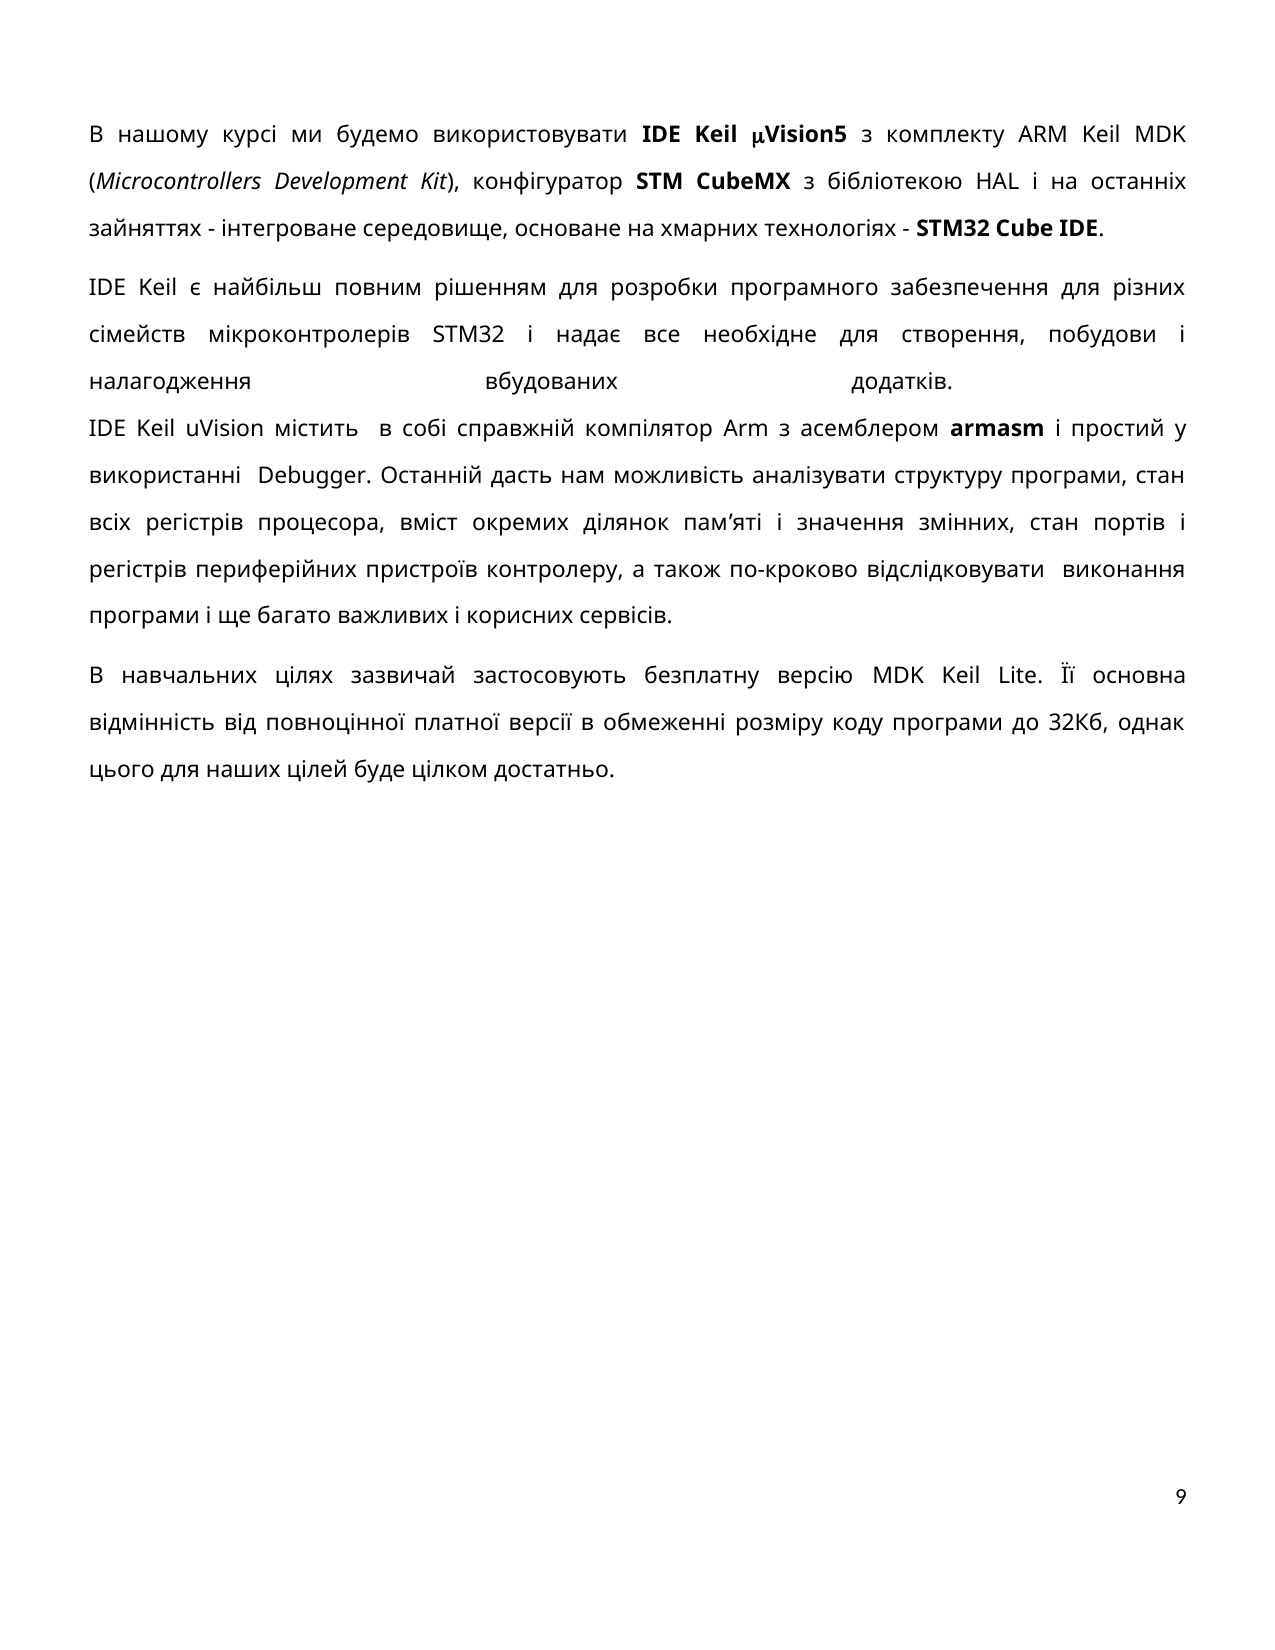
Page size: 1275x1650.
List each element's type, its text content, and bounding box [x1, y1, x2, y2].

text В нашому курсі ми будемо використовувати IDE Keil Vision5 з комплекту ARM Keil MDK (Microcontrollers Development Kit), конфігуратор STM CubeMX з бібліотекою HAL і на останніх зайняттях - інтегроване середовище, основане на хмарних технологіях - STM32 Cube IDE. [89, 118, 1186, 243]
text IDE Keil є найбільш повним рішенням для розробки програмного забезпечення для різних сімейств мікроконтролерів STM32 і надає все необхідне для створення, побудови і налагодження вбудованих додатків. IDE Keil uVision містить в собі справжній компілятор Arm з асемблером armasm і простий у використанні Debugger. Останній дасть нам можливість аналізувати структуру програми, стан всіх регістрів процесора, вміст окремих ділянок пам’яті і значення змінних, стан портів і регістрів периферійних пристроїв контролеру, а також по-кроково відслідковувати виконання програми і ще багато важливих і корисних сервісів. [89, 271, 1186, 631]
text В навчальних цілях зазвичай застосовують безплатну версію MDK Keil Lite. Її основна відмінність від повноцінної платної версії в обмеженні розміру коду програми до 32Кб, однак цього для наших цілей буде цілком достатньо. [89, 659, 1186, 784]
